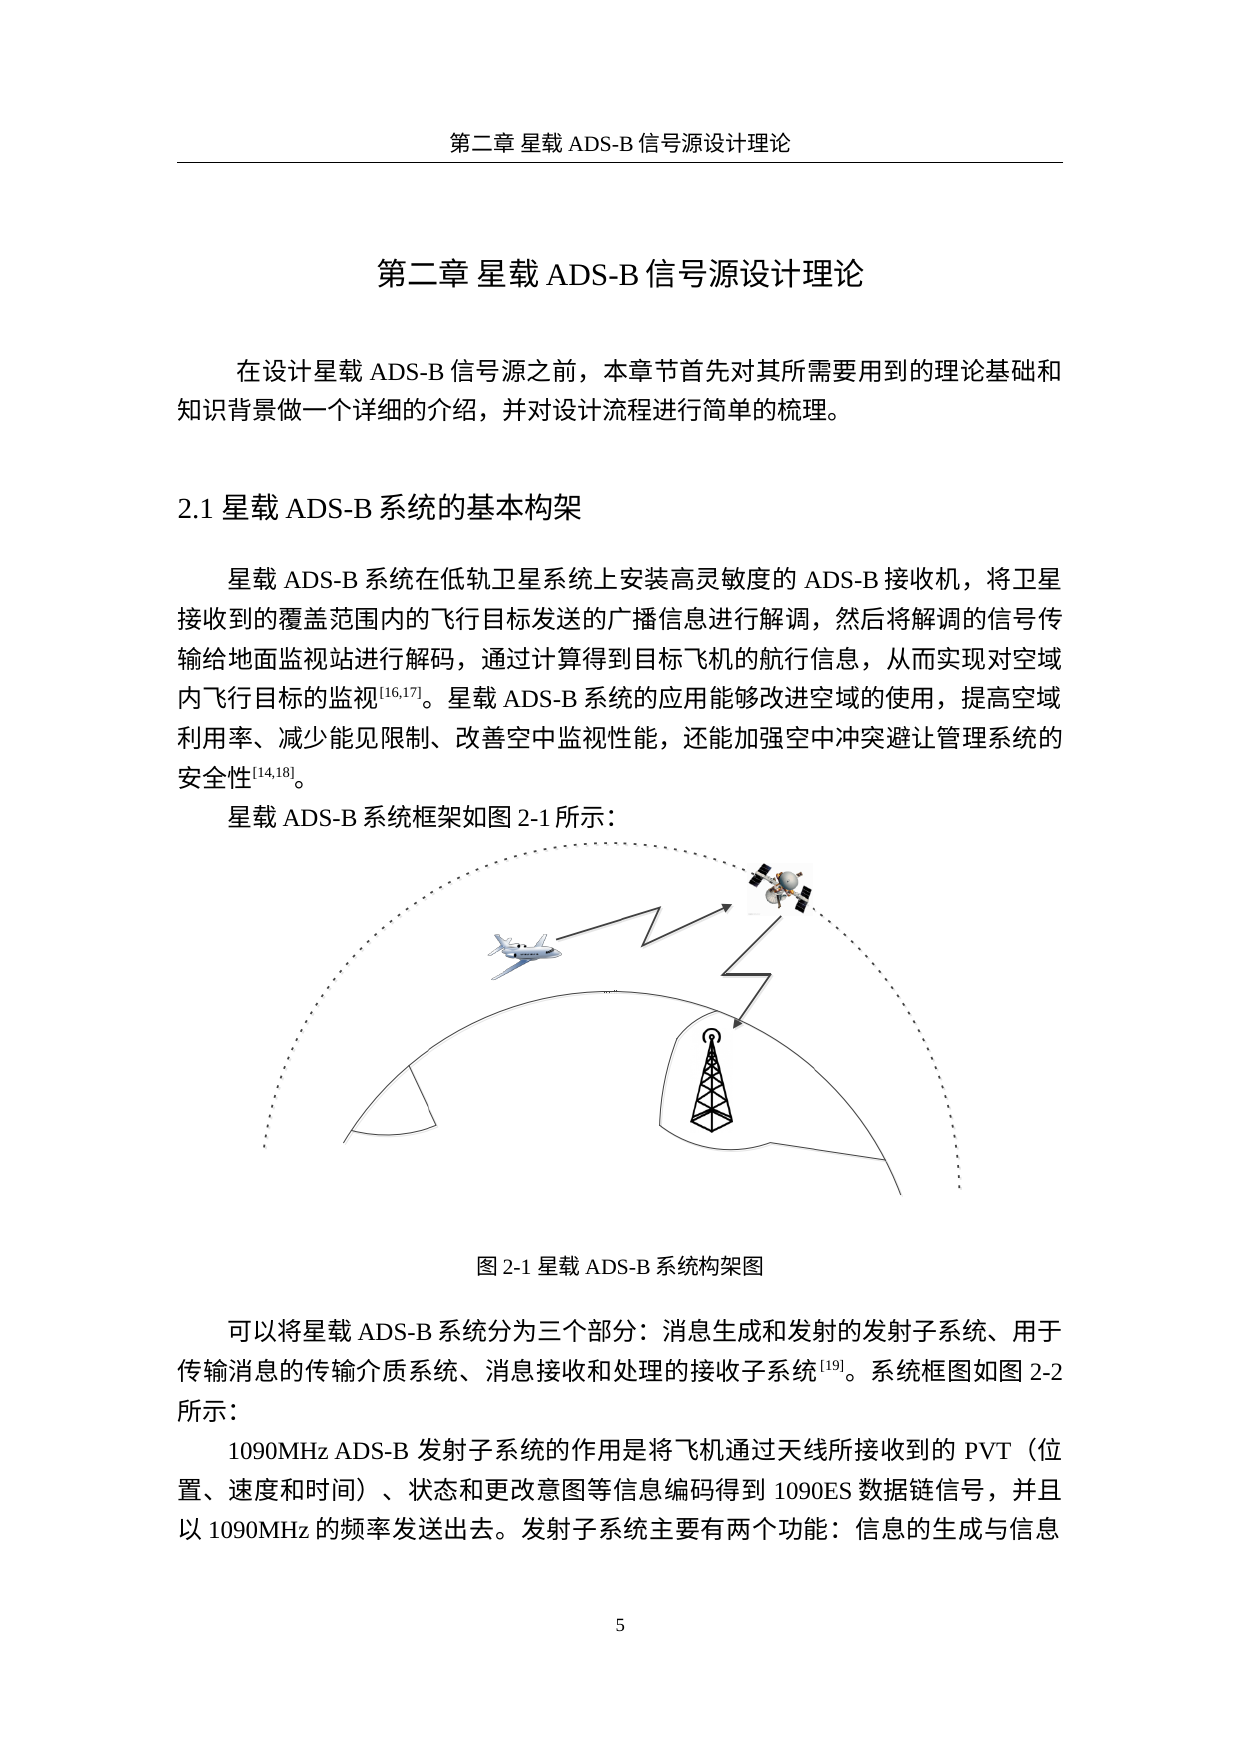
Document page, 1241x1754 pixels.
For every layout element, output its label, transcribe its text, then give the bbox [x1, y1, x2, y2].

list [177, 1429, 1063, 1548]
text 2.1 星载ADS-B系统的基本构架 [177, 466, 1063, 546]
text 第二章 星载ADS-B信号源设计理论 [177, 232, 1063, 312]
list 星载ADS-B系统框架如图2-1所示： [177, 796, 1063, 836]
picture [235, 835, 1008, 1208]
text 在设计星载ADS-B信号源之前，本章节首先对其所需要用到的理论基础和知识背景做一个详细的介绍，并对设计流程进行简单的梳理。 [177, 349, 1063, 429]
list 星载ADS-B系统在低轨卫星系统上安装高灵敏度的ADS-B接收机，将卫星接收到的覆盖范围内的飞行目标发送的广播信息进行解调，然后将解调的信号传输给地面监视站进行解码，通过计算得到目标飞机的航行信息，从而实现对空域内飞行目标的监视[16,17]。星载ADS-B系统的应用能够改进空域的使用，提高空域利用率、减少能见限制、改善空中监视性能，还能加强空中冲突避让管理系统的安全性[14,18]。 [177, 558, 1063, 796]
list 可以将星载ADS-B系统分为三个部分：消息生成和发射的发射子系统、用于传输消息的传输介质系统、消息接收和处理的接收子系统[19]。系统框图如图2-2所示： [177, 1310, 1063, 1429]
text 图2-1 星载ADS-B系统构架图 [177, 1245, 1063, 1285]
